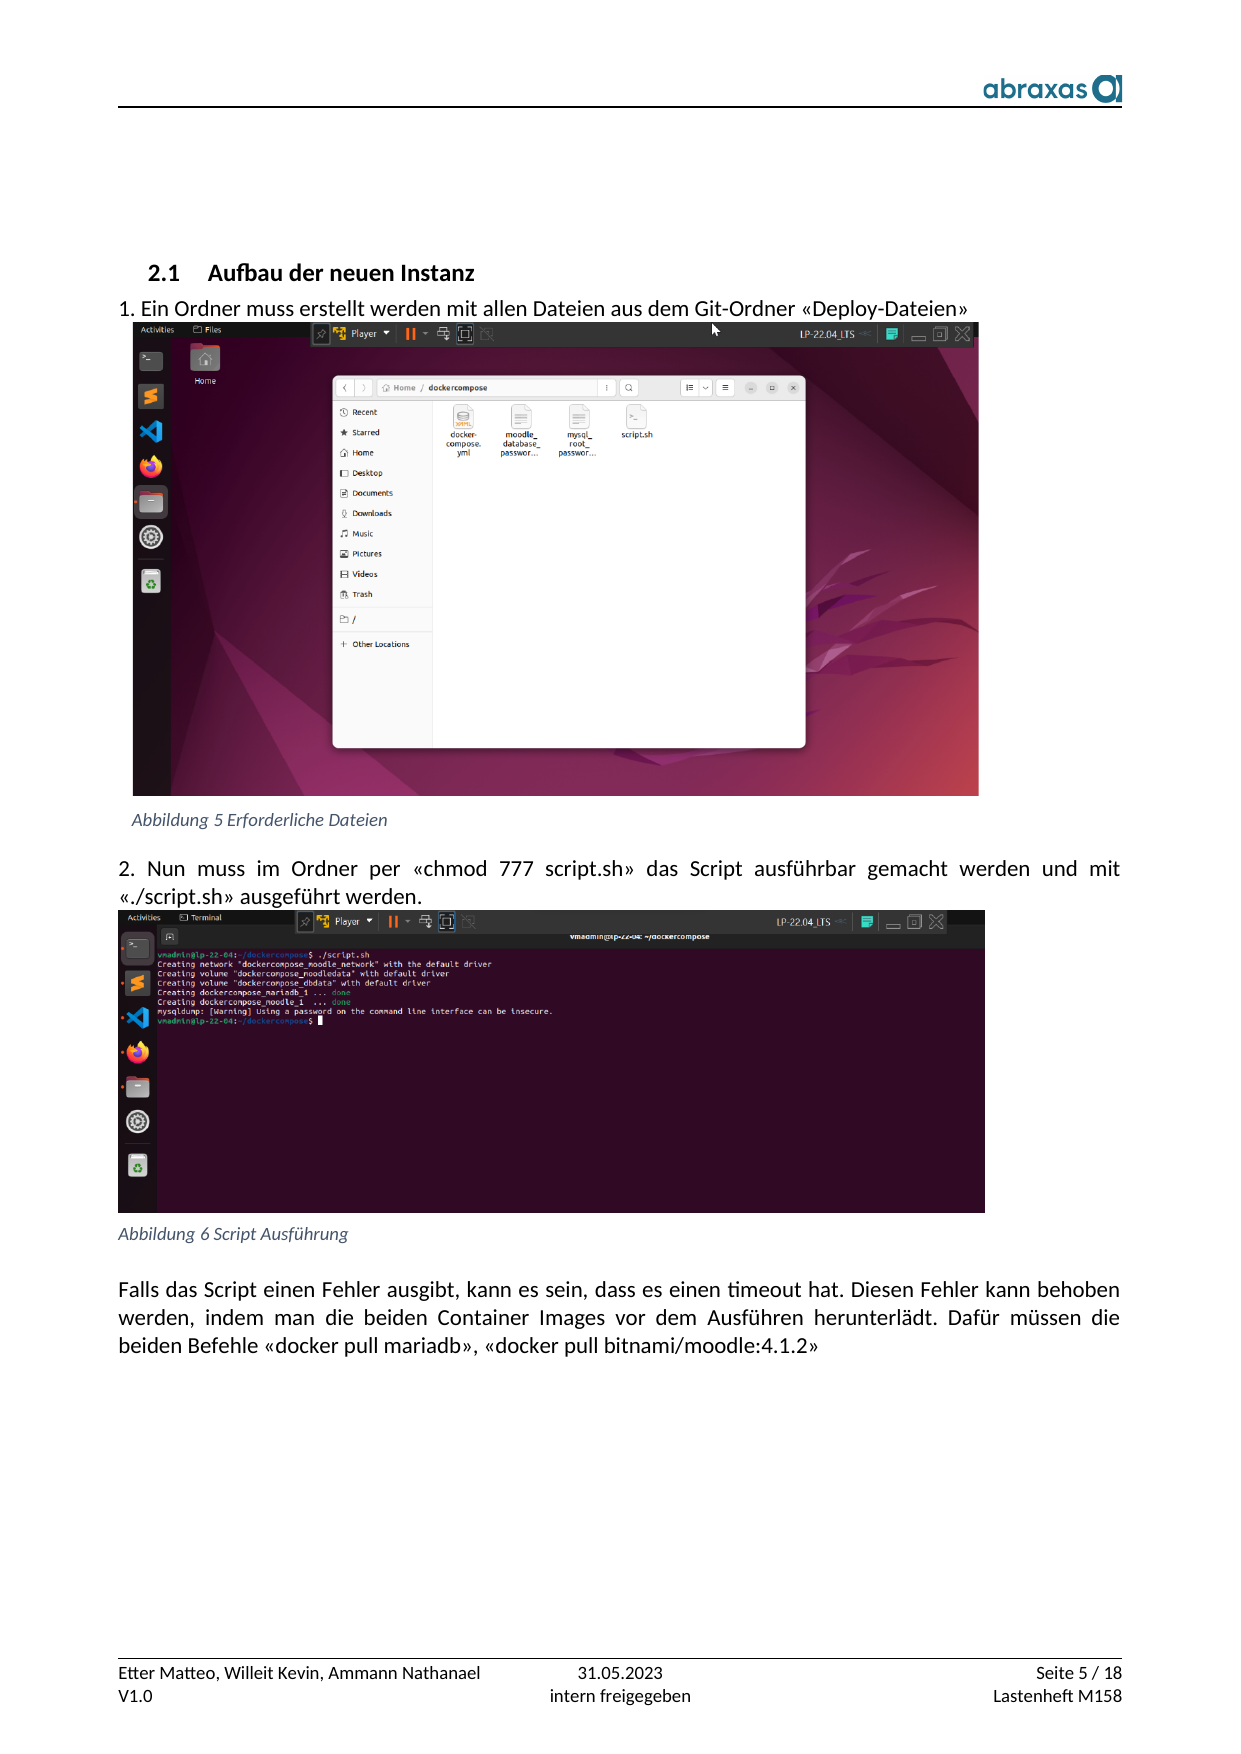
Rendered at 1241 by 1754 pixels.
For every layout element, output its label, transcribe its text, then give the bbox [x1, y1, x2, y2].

picture [131, 322, 982, 799]
text 2. Nun muss im Ordner per «chmod 777 script.sh» das Script ausführbar gemacht werden und mit «./script.sh» ausgeführt werden. [118, 854, 1122, 911]
text 1. Ein Ordner muss erstellt werden mit allen Dateien aus dem Git-Ordner «Deploy-Dateien» [118, 294, 1122, 322]
picture [983, 75, 1123, 103]
subtitle Aufbau der neuen Instanz [148, 257, 1122, 288]
picture [118, 910, 985, 1213]
text Falls das Script einen Fehler ausgibt, kann es sein, dass es einen timeout hat. Diesen Fehler kann behoben werden, indem man die beiden Container Images vor dem Ausführen herunterlädt. Dafür müssen die beiden Befehle «docker pull mariadb», «docker pull bitnami/moodle:4.1.2» [118, 1275, 1122, 1359]
